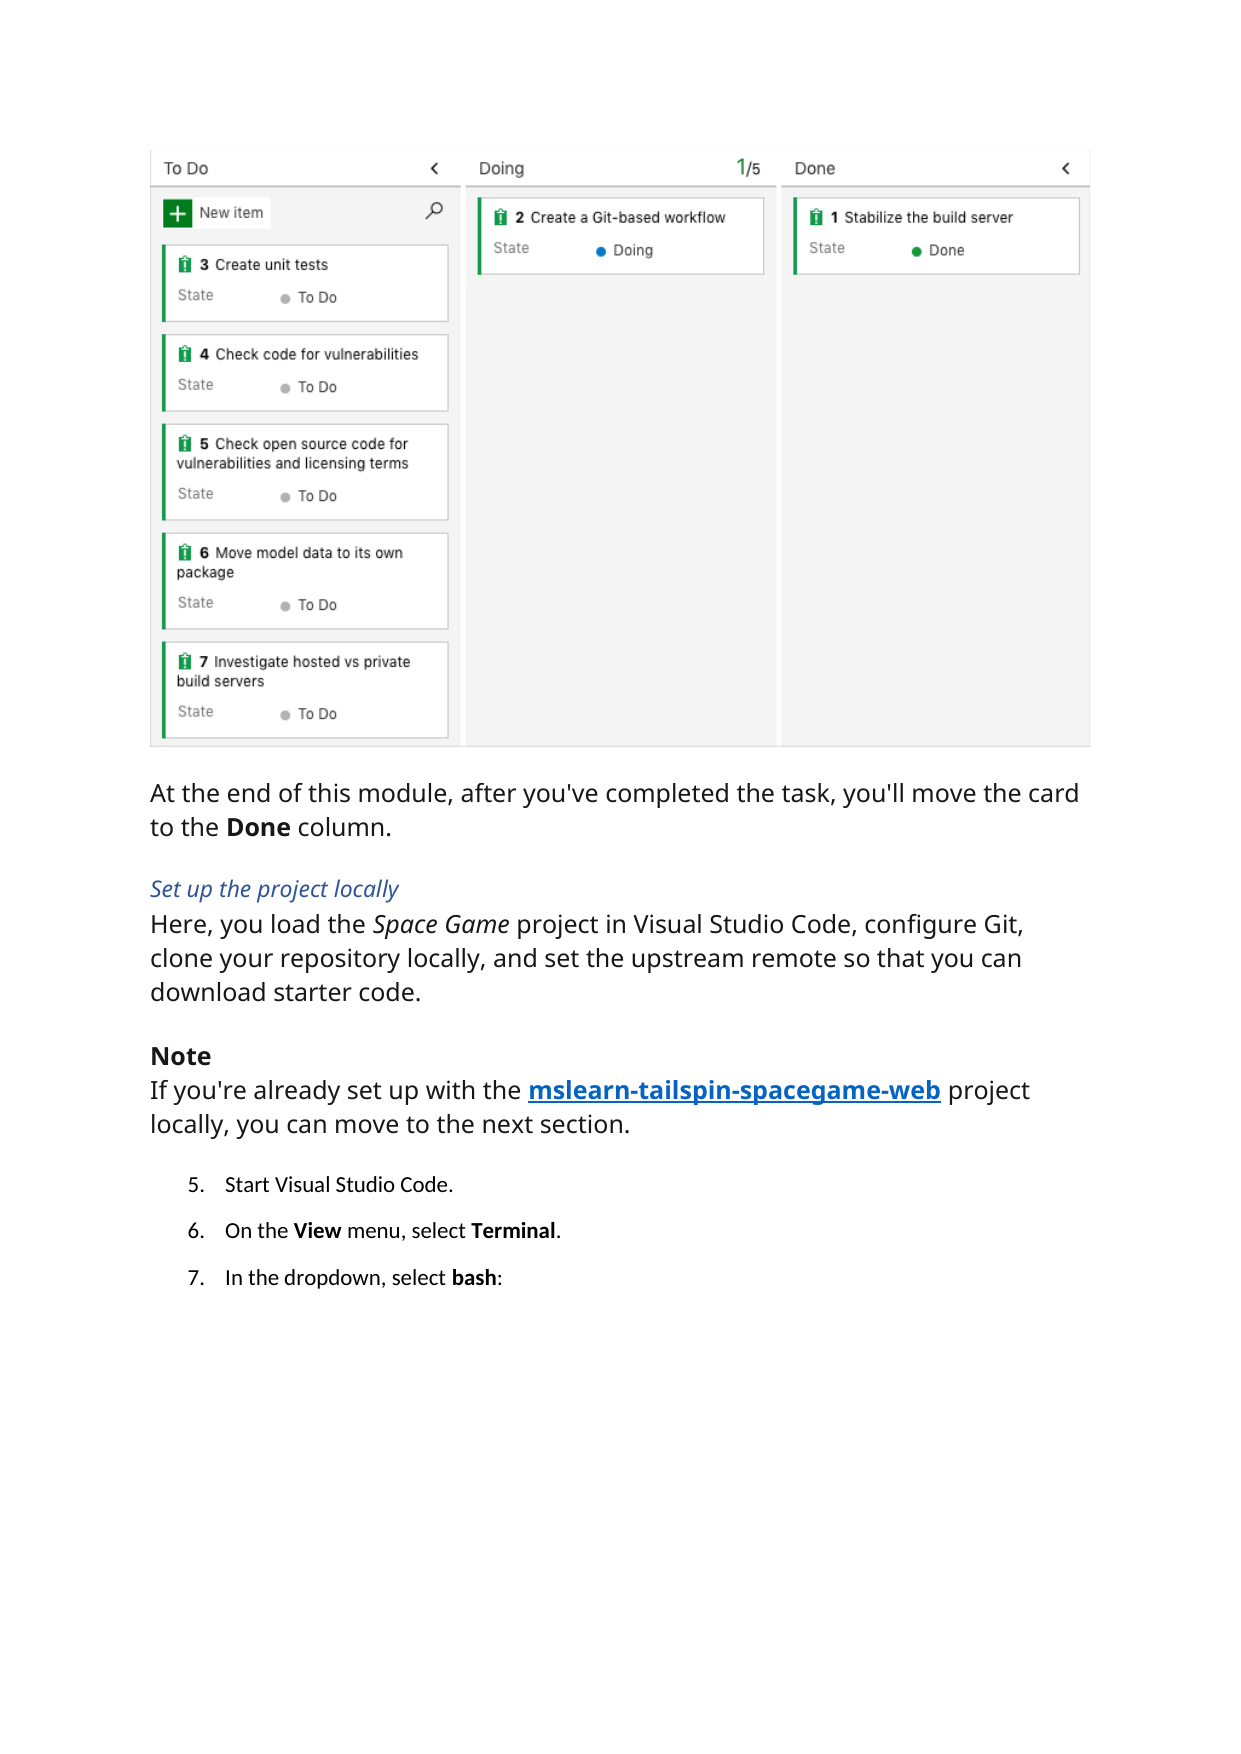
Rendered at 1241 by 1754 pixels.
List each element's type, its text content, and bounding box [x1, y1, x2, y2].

text At the end of this module, after you've completed the task, you'll move the card to the Done column. [150, 776, 1090, 844]
list In the dropdown, select bash: [187, 1263, 1090, 1291]
text Here, you load the Space Game project in Visual Studio Code, configure Git, clone your repository locally, and set the upstream remote so that you can download starter code. [150, 907, 1090, 1009]
text If you're already set up with the mslearn-tailspin-spacegame-web project locally, you can move to the next section. [150, 1072, 1090, 1141]
picture [150, 150, 1091, 747]
subtitle Set up the project locally [150, 873, 1090, 904]
list On the View menu, select Terminal. [187, 1217, 1090, 1244]
text Note [150, 1038, 1090, 1072]
list Start Visual Studio Code. [187, 1170, 1090, 1198]
